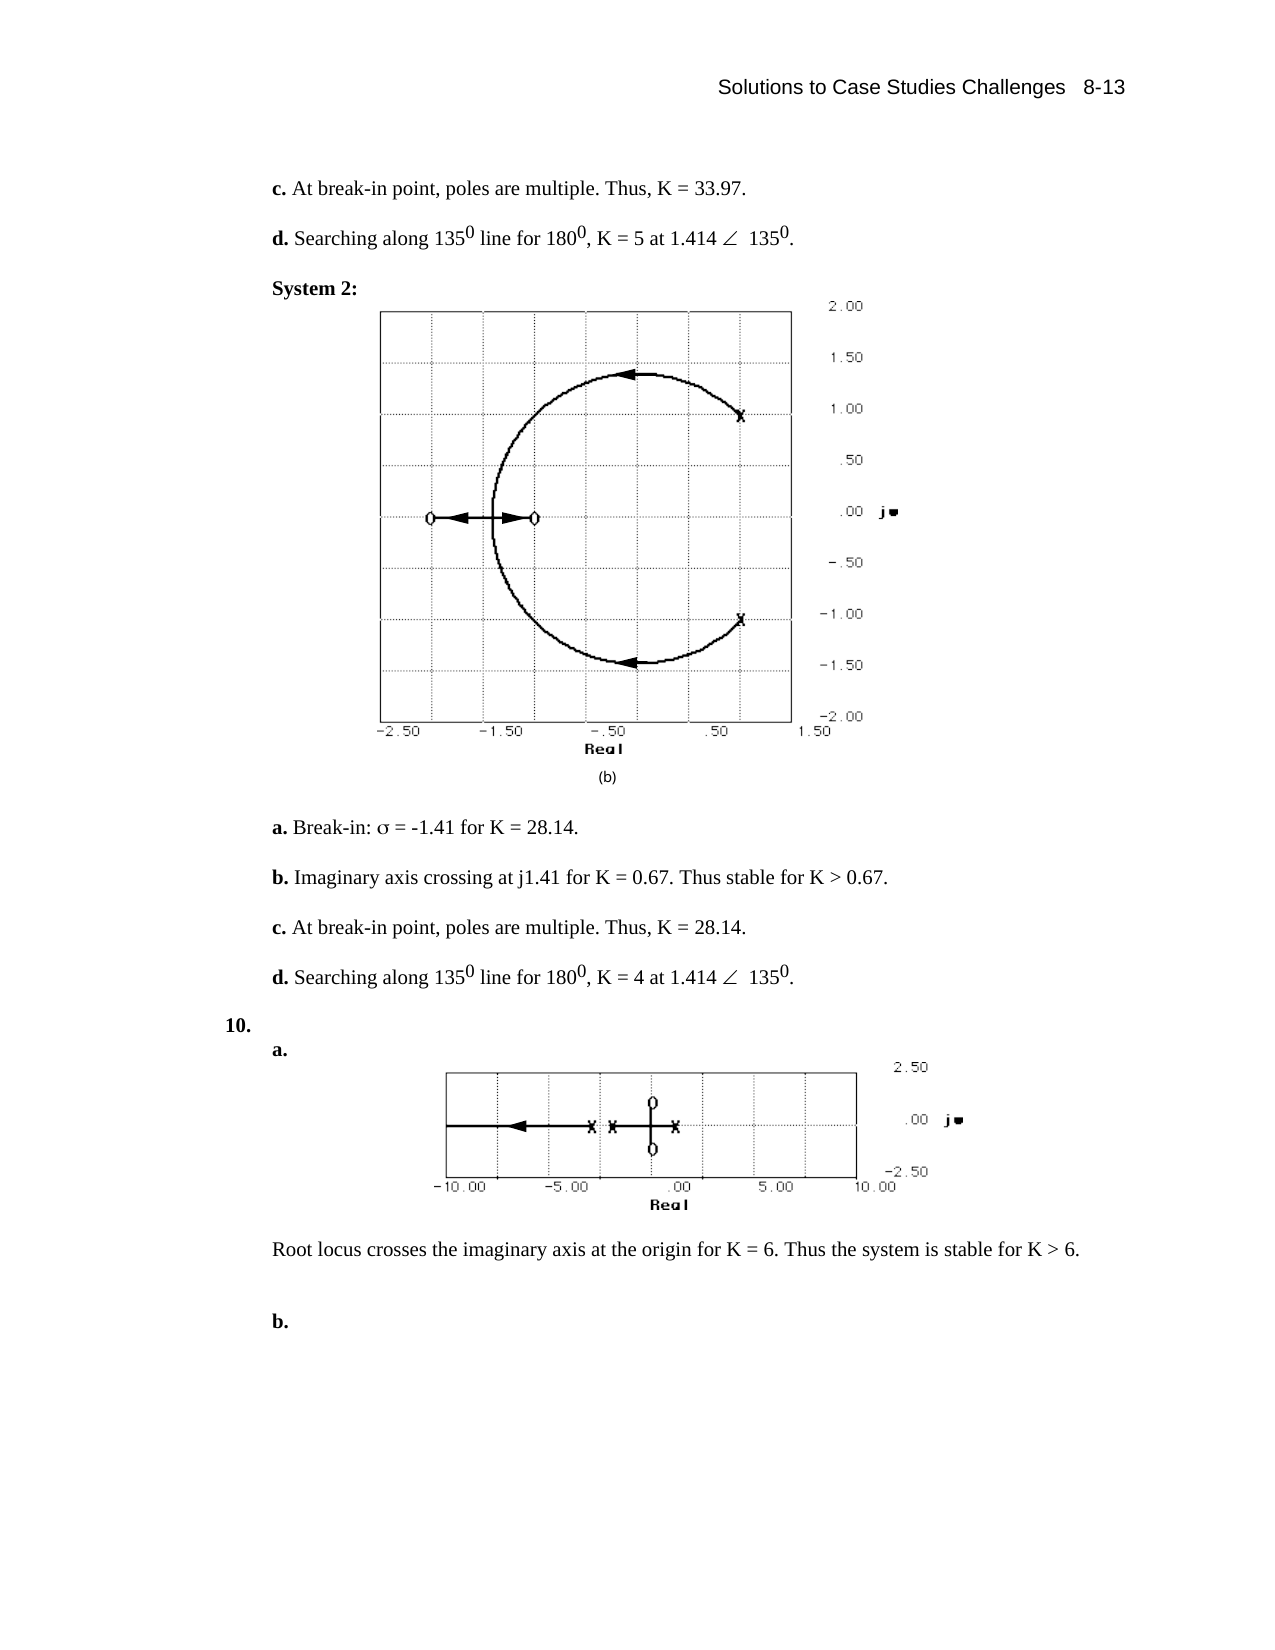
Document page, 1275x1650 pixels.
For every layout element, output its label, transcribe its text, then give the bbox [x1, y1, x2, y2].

text System 2: [272, 250, 1125, 300]
text b. Imaginary axis crossing at j1.41 for K = 0.67. Thus stable for K > 0.67. [272, 839, 1125, 889]
text a. [272, 1037, 1125, 1061]
text d. Searching along 1350 line for 1800, K = 5 at 1.414 1350. [272, 200, 1125, 250]
text 10. [225, 1013, 1125, 1037]
text c. At break-in point, poles are multiple. Thus, K = 33.97. [272, 150, 1125, 200]
text c. At break-in point, poles are multiple. Thus, K = 28.14. [272, 889, 1125, 939]
text d. Searching along 1350 line for 1800, K = 4 at 1.414 1350. [272, 939, 1125, 989]
text b. [272, 1309, 1125, 1333]
text Root locus crosses the imaginary axis at the origin for K = 6. Thus the system is stable for K > 6. [272, 1211, 1125, 1261]
text a. Break-in:  = -1.41 for K = 28.14. [272, 789, 1125, 839]
